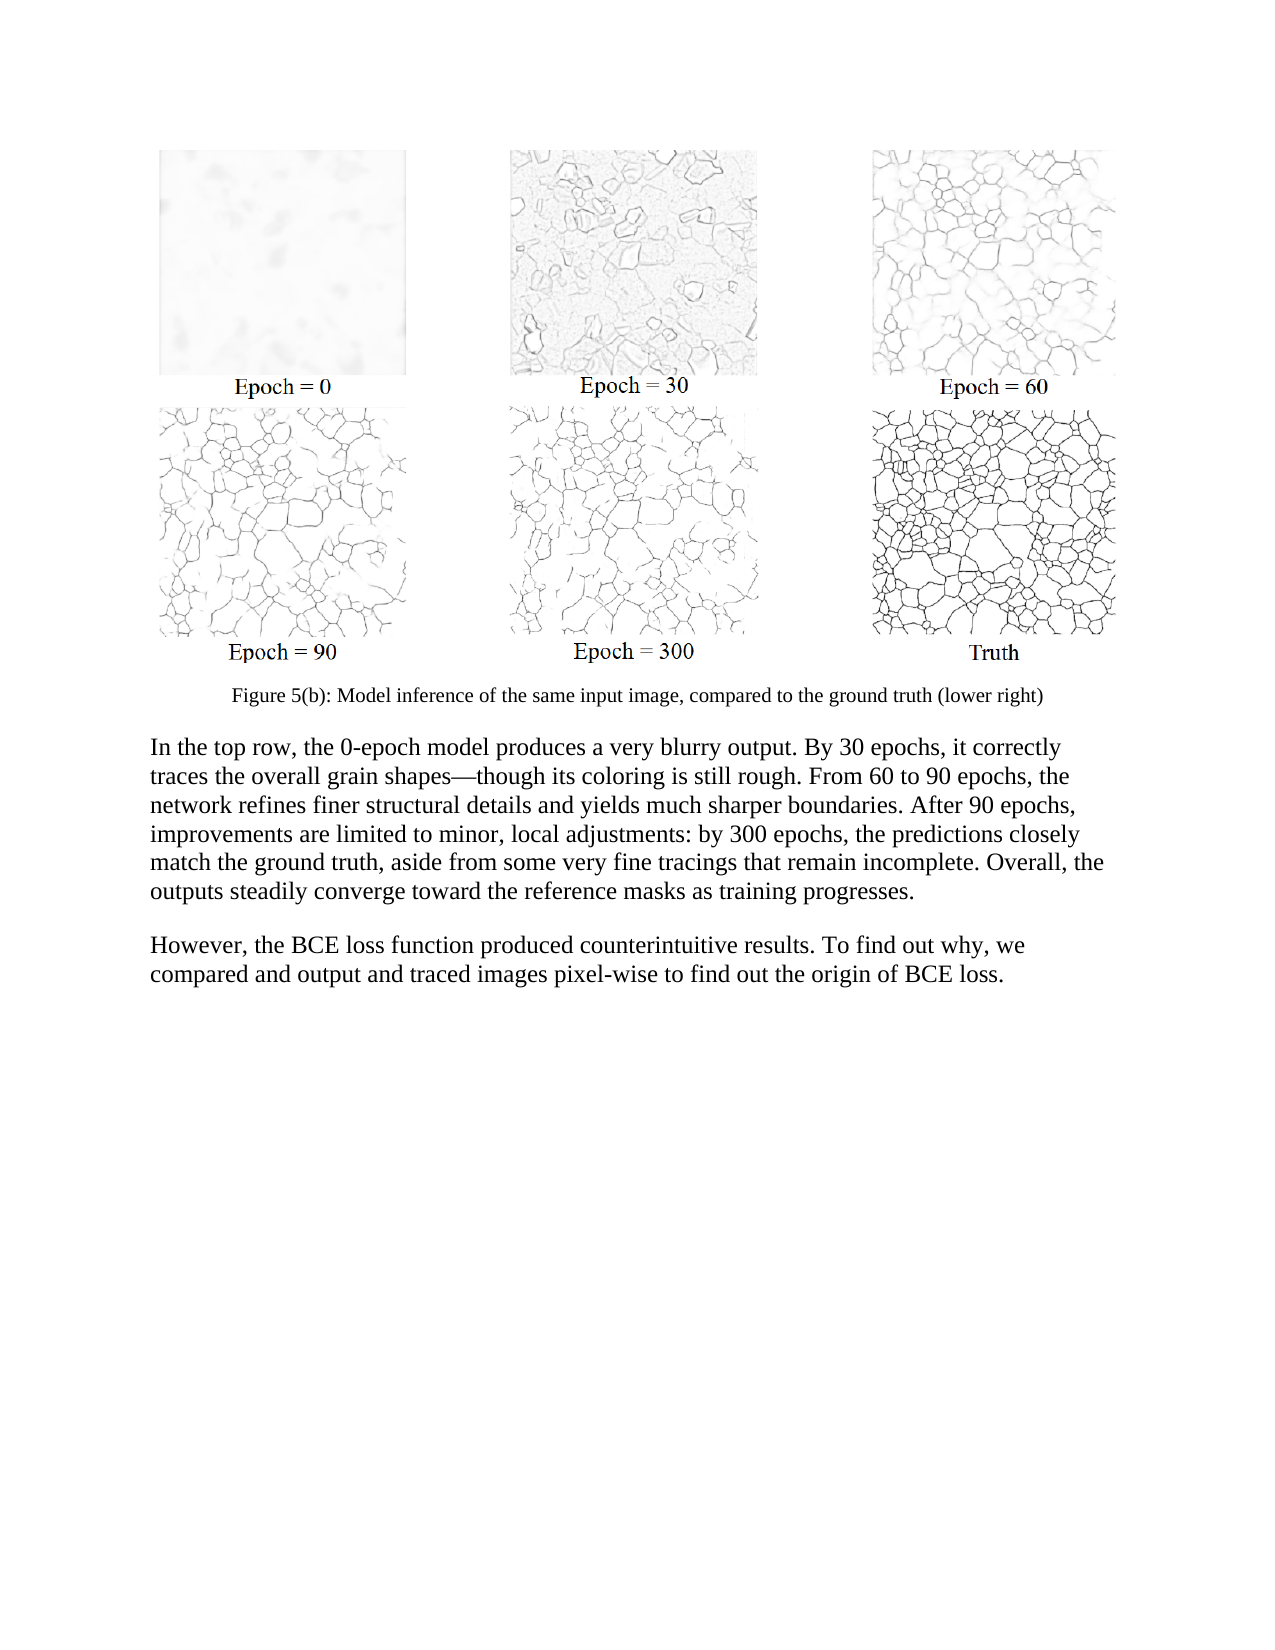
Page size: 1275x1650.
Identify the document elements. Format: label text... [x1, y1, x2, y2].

text However, the BCE loss function produced counterintuitive results. To find out why, we compared and output and traced images pixel-wise to find out the origin of BCE loss. [150, 930, 1125, 987]
picture [150, 150, 1125, 663]
text Figure 5(b): Model inference of the same input image, compared to the ground truth (lower right) [150, 683, 1125, 707]
text In the top row, the 0-epoch model produces a very blurry output. By 30 epochs, it correctly traces the overall grain shapes—though its coloring is still rough. From 60 to 90 epochs, the network refines finer structural details and yields much sharper boundaries. After 90 epochs, improvements are limited to minor, local adjustments: by 300 epochs, the predictions closely match the ground truth, aside from some very fine tracings that remain incomplete. Overall, the outputs steadily converge toward the reference masks as training progresses. [150, 732, 1125, 905]
